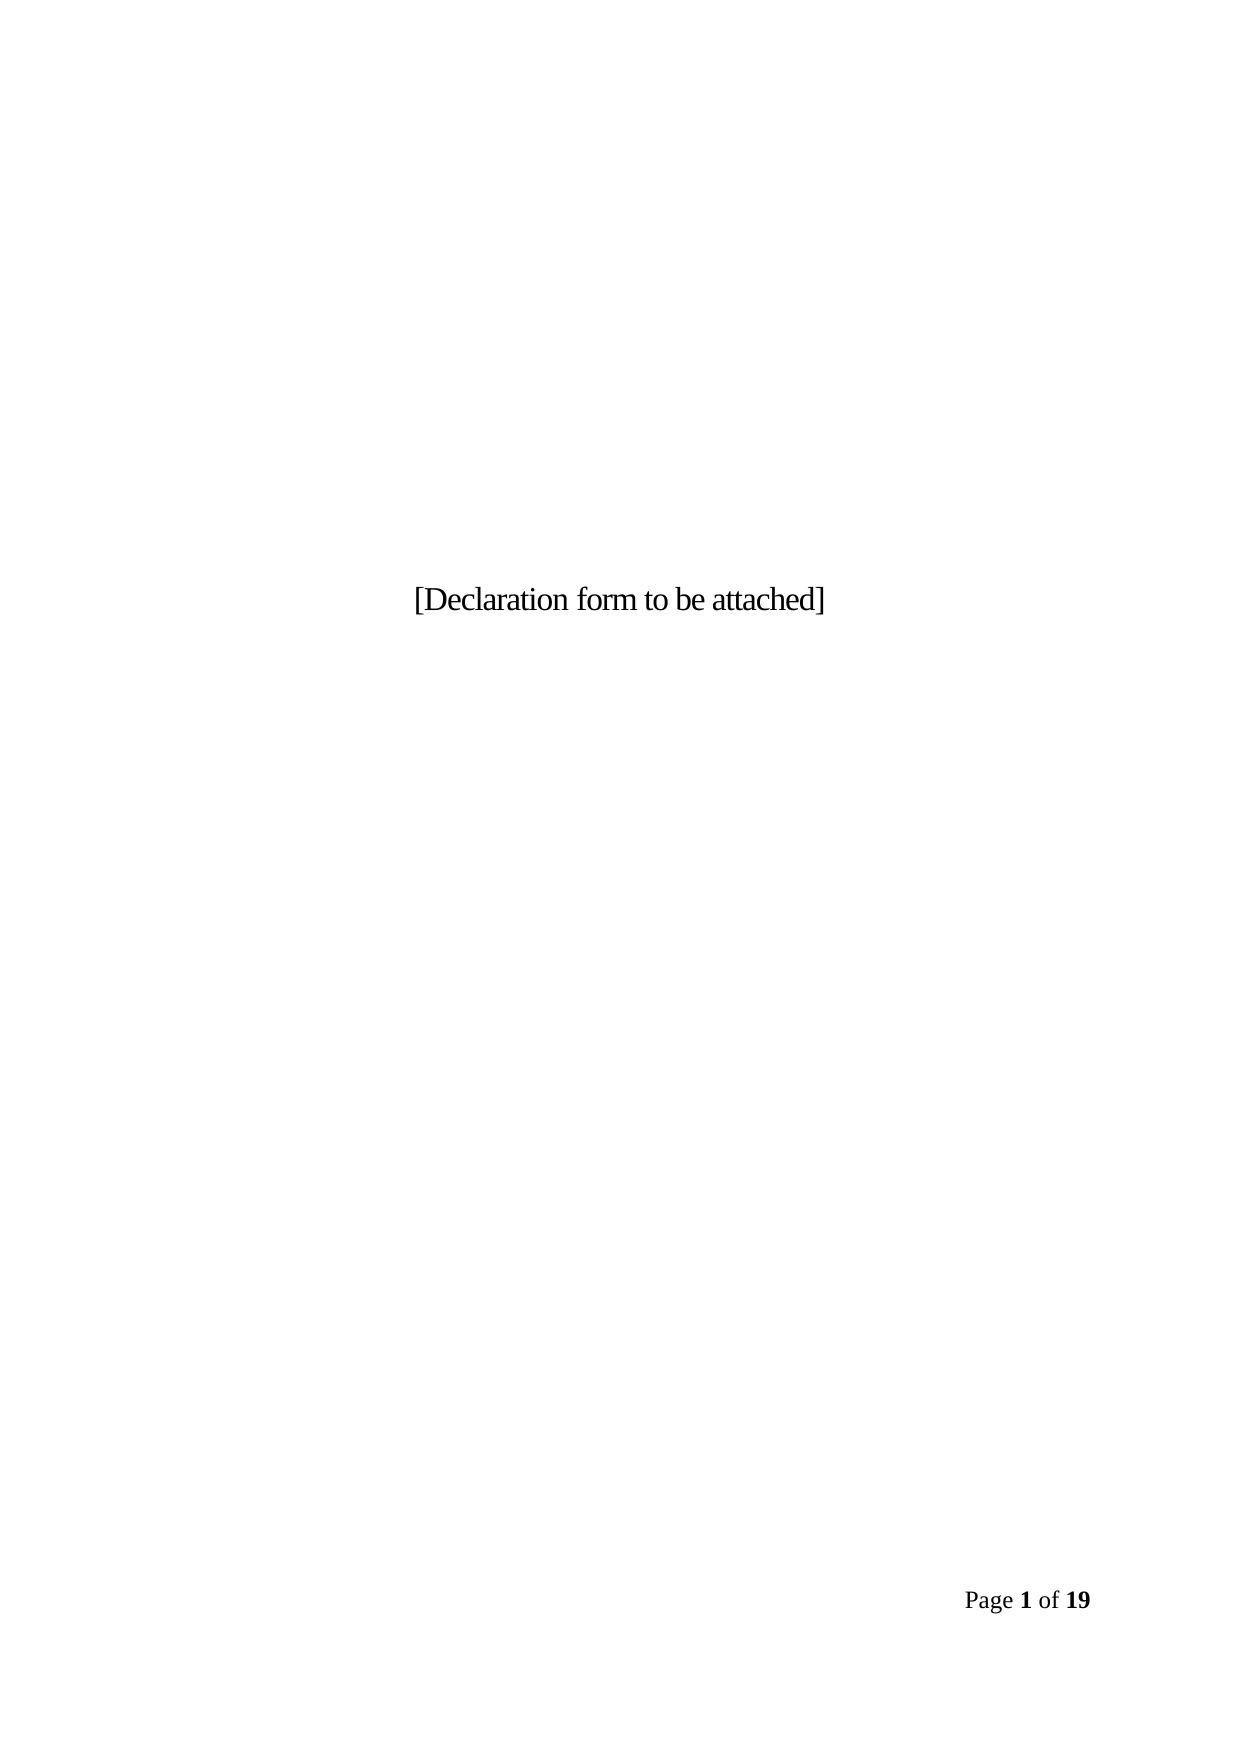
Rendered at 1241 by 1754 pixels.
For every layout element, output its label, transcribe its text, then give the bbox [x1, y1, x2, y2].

title [Declaration form to be attached] [150, 579, 1090, 618]
